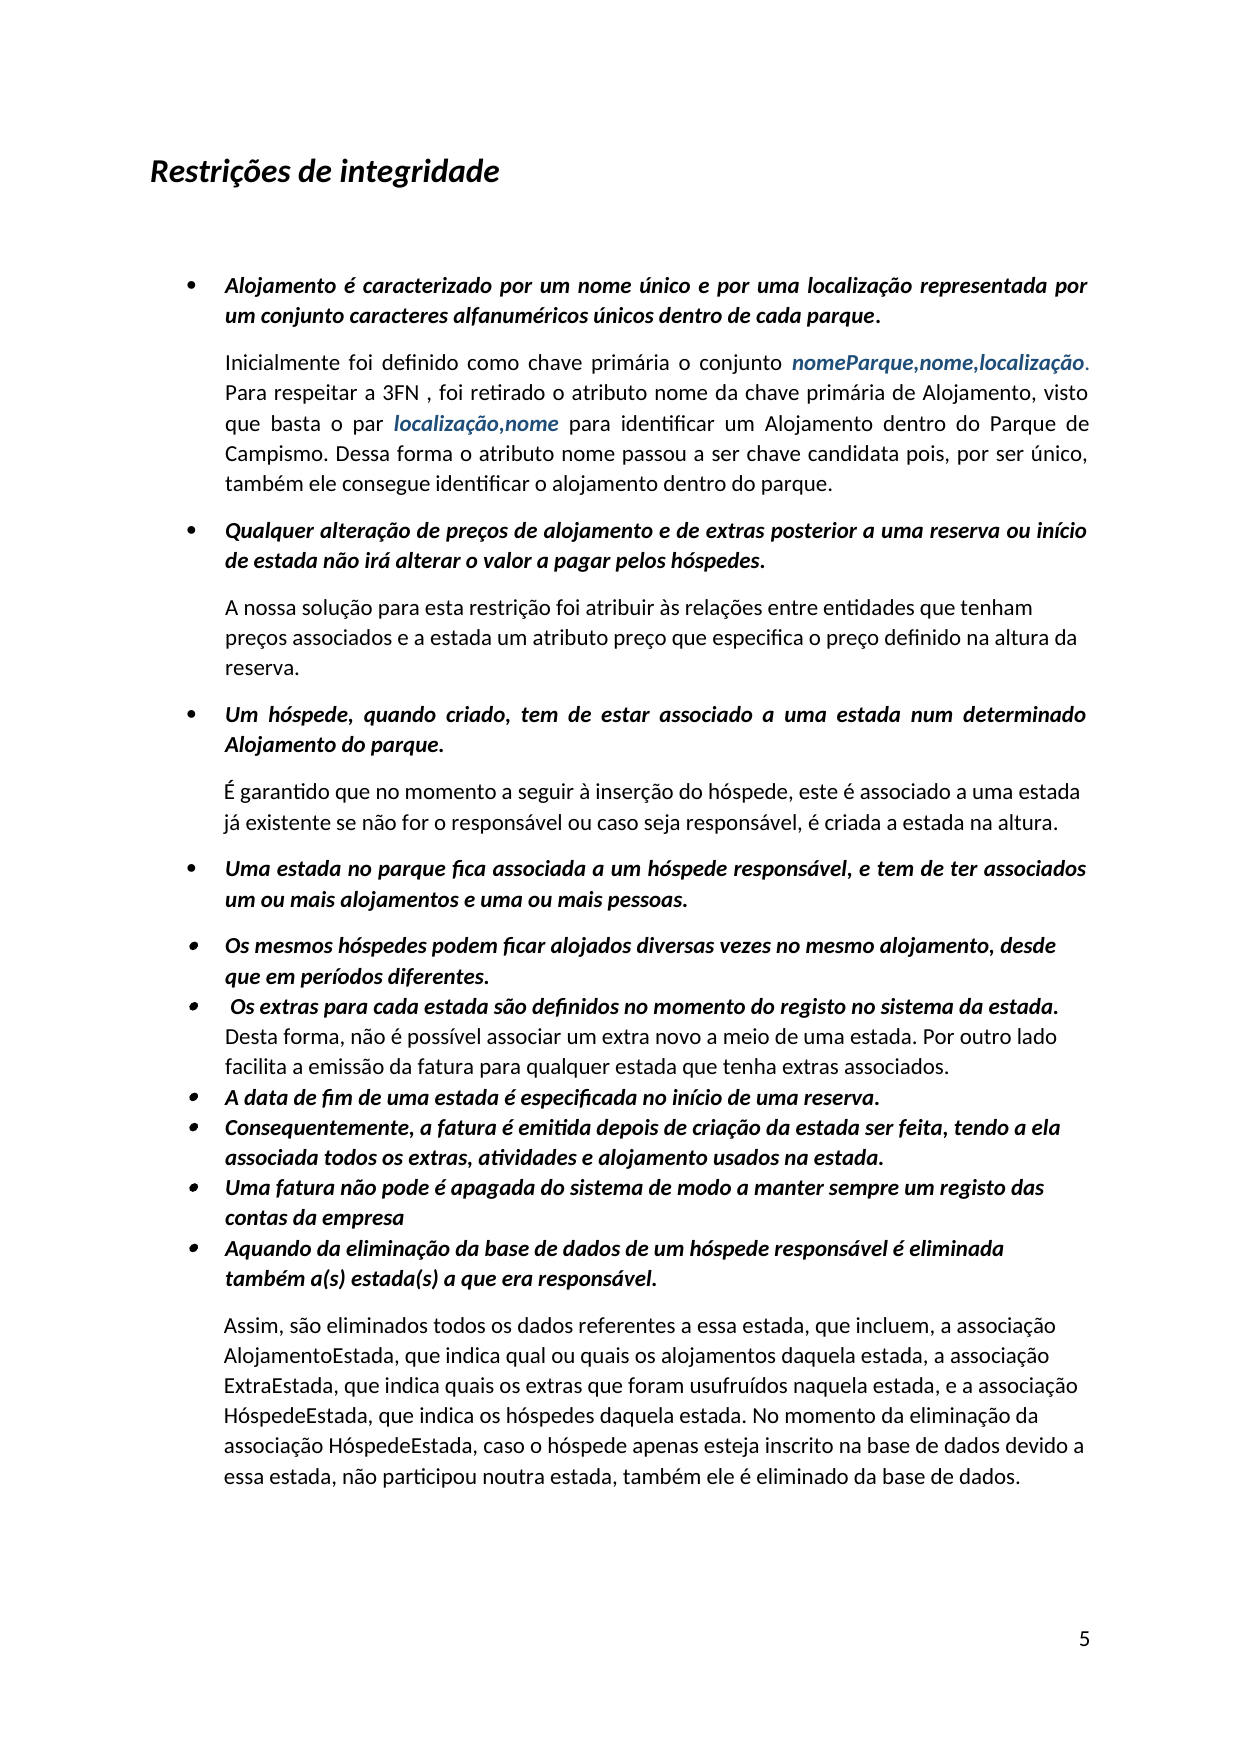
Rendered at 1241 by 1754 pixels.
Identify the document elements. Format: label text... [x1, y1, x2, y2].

list Uma fatura não pode é apagada do sistema de modo a manter sempre um registo das contas da empresa [187, 1173, 1090, 1232]
list Desta forma, não é possível associar um extra novo a meio de uma estada. Por outro lado facilita a emissão da fatura para qualquer estada que tenha extras associados. [225, 1022, 1090, 1081]
list Aquando da eliminação da base de dados de um hóspede responsável é eliminada também a(s) estada(s) a que era responsável. [187, 1234, 1090, 1292]
subtitle Inicialmente foi definido como chave primária o conjunto nomeParque,nome,localização. Para respeitar a 3FN , foi retirado o atributo nome da chave primária de Alojamento, visto que basta o par localização,nome para identificar um Alojamento dentro do Parque de Campismo. Dessa forma o atributo nome passou a ser chave candidata pois, por ser único, também ele consegue identificar o alojamento dentro do parque. [225, 348, 1090, 497]
text Assim, são eliminados todos os dados referentes a essa estada, que incluem, a associação AlojamentoEstada, que indica qual ou quais os alojamentos daquela estada, a associação ExtraEstada, que indica quais os extras que foram usufruídos naquela estada, e a associação HóspedeEstada, que indica os hóspedes daquela estada. No momento da eliminação da associação HóspedeEstada, caso o hóspede apenas esteja inscrito na base de dados devido a essa estada, não participou noutra estada, também ele é eliminado da base de dados. [224, 1311, 1090, 1490]
list A nossa solução para esta restrição foi atribuir às relações entre entidades que tenham preços associados e a estada um atributo preço que especifica o preço definido na altura da reserva. [225, 593, 1090, 682]
subtitle Restrições de integridade [150, 150, 1090, 191]
text É garantido que no momento a seguir à inserção do hóspede, este é associado a uma estada já existente se não for o responsável ou caso seja responsável, é criada a estada na altura. [224, 777, 1090, 836]
list Consequentemente, a fatura é emitida depois de criação da estada ser feita, tendo a ela associada todos os extras, atividades e alojamento usados na estada. [187, 1113, 1090, 1171]
subtitle Qualquer alteração de preços de alojamento e de extras posterior a uma reserva ou início de estada não irá alterar o valor a pagar pelos hóspedes. [187, 516, 1090, 574]
list Os extras para cada estada são definidos no momento do registo no sistema da estada. [187, 992, 1090, 1020]
list Os mesmos hóspedes podem ficar alojados diversas vezes no mesmo alojamento, desde que em períodos diferentes. [187, 932, 1090, 990]
list A data de fim de uma estada é especificada no início de uma reserva. [187, 1083, 1090, 1111]
subtitle Um hóspede, quando criado, tem de estar associado a uma estada num determinado Alojamento do parque. [187, 700, 1090, 759]
subtitle Alojamento é caracterizado por um nome único e por uma localização representada por um conjunto caracteres alfanuméricos únicos dentro de cada parque. [187, 271, 1090, 329]
subtitle Uma estada no parque fica associada a um hóspede responsável, e tem de ter associados um ou mais alojamentos e uma ou mais pessoas. [187, 854, 1090, 913]
